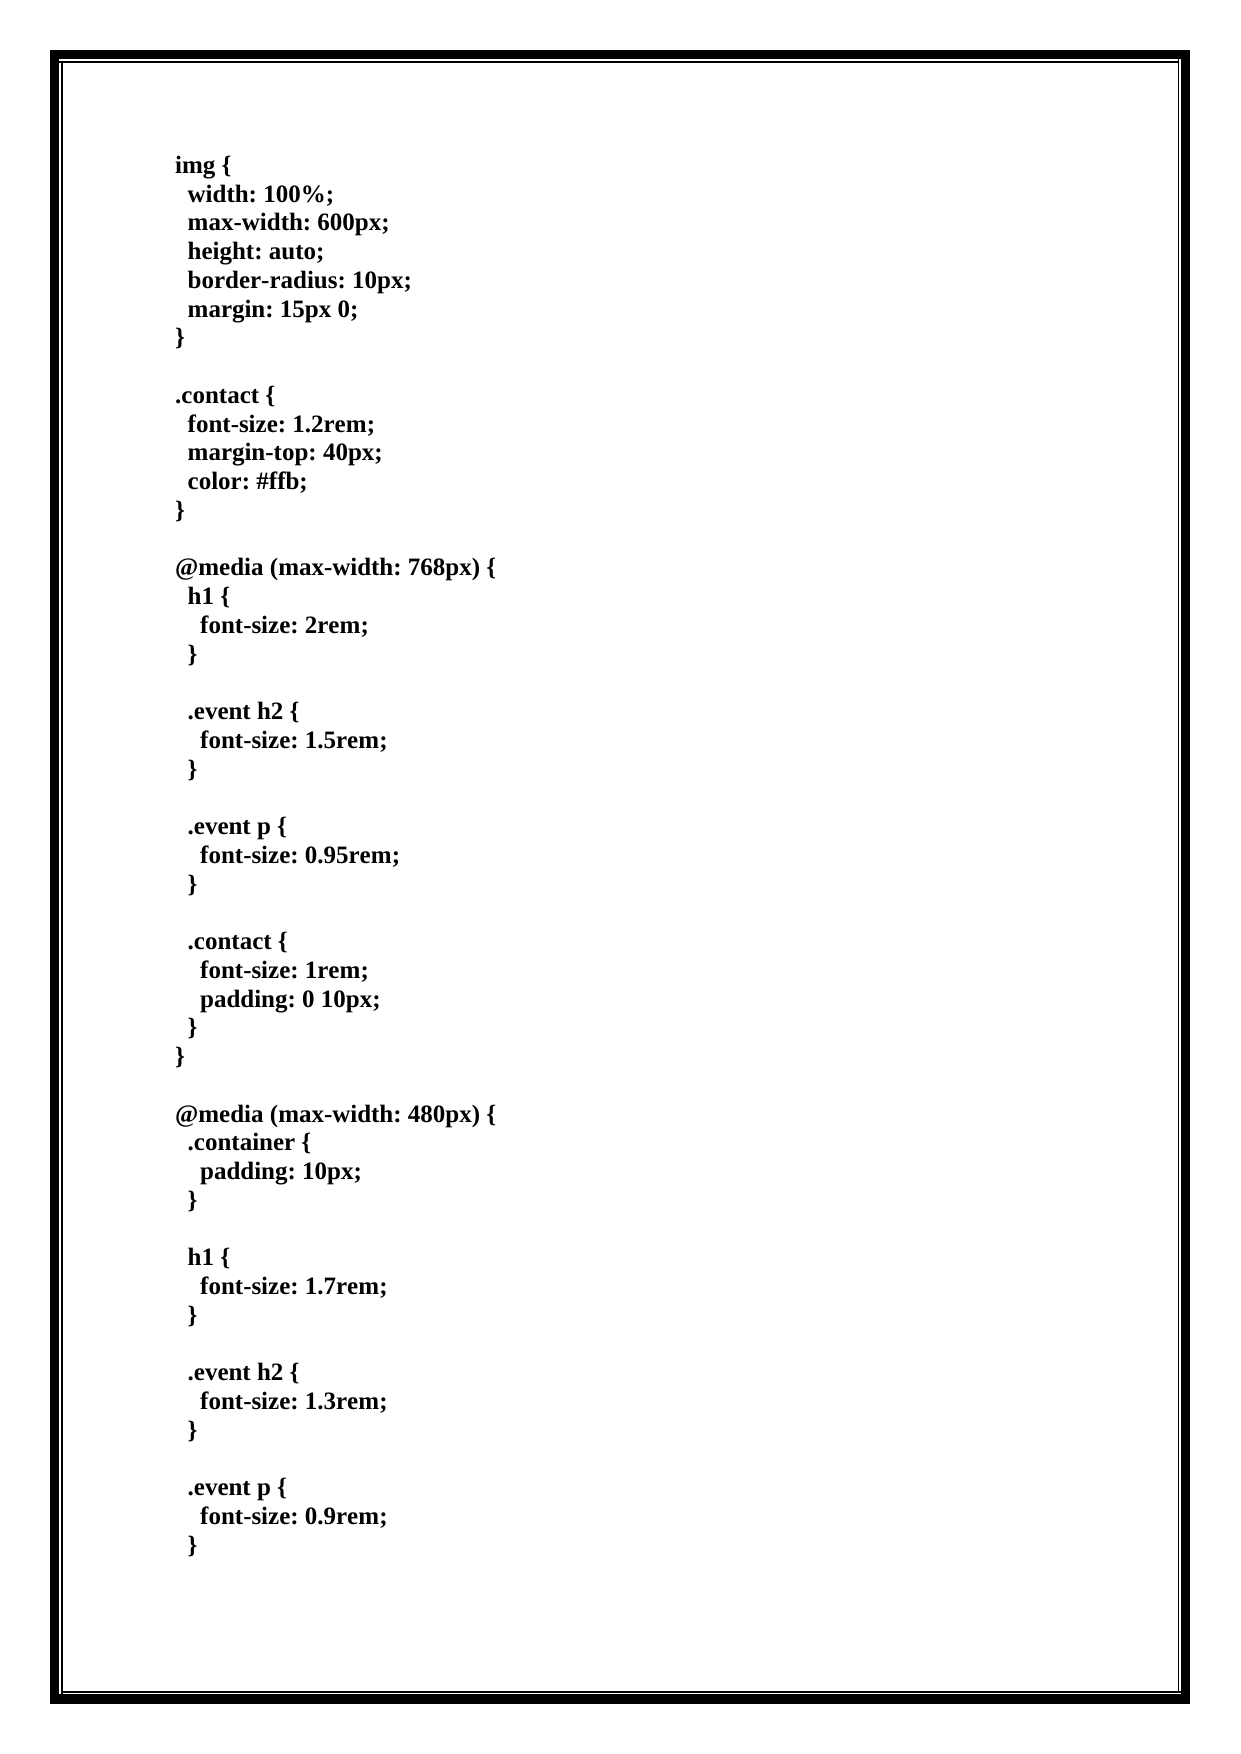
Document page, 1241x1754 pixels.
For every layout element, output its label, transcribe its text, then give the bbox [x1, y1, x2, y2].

text max-width: 600px; [150, 207, 1090, 236]
text .event h2 { [150, 696, 1090, 725]
text height: auto; [150, 236, 1090, 265]
text .event p { [150, 1472, 1090, 1501]
text font-size: 1.7rem; [150, 1271, 1090, 1300]
text .container { [150, 1127, 1090, 1156]
text width: 100%; [150, 179, 1090, 207]
text font-size: 1rem; [150, 955, 1090, 984]
text h1 { [150, 581, 1090, 610]
text } [150, 1041, 1090, 1070]
text img { [150, 150, 1090, 179]
text font-size: 0.95rem; [150, 840, 1090, 869]
text font-size: 1.3rem; [150, 1386, 1090, 1415]
text .contact { [150, 926, 1090, 955]
text @media (max-width: 480px) { [150, 1099, 1090, 1127]
text margin-top: 40px; [150, 437, 1090, 466]
text } [150, 1185, 1090, 1214]
text } [150, 754, 1090, 782]
text padding: 0 10px; [150, 984, 1090, 1012]
text } [150, 1300, 1090, 1329]
text h1 { [150, 1242, 1090, 1271]
text font-size: 2rem; [150, 610, 1090, 639]
text .contact { [150, 380, 1090, 409]
text } [150, 1415, 1090, 1444]
text } [150, 495, 1090, 524]
text } [150, 869, 1090, 897]
text border-radius: 10px; [150, 265, 1090, 294]
text .event p { [150, 811, 1090, 840]
text padding: 10px; [150, 1156, 1090, 1185]
text font-size: 0.9rem; [150, 1501, 1090, 1530]
text @media (max-width: 768px) { [150, 552, 1090, 581]
text margin: 15px 0; [150, 294, 1090, 322]
text } [150, 639, 1090, 667]
text } [150, 1530, 1090, 1559]
text } [150, 322, 1090, 351]
text font-size: 1.2rem; [150, 409, 1090, 437]
text color: #ffb; [150, 466, 1090, 495]
text .event h2 { [150, 1357, 1090, 1386]
text } [150, 1012, 1090, 1041]
text font-size: 1.5rem; [150, 725, 1090, 754]
